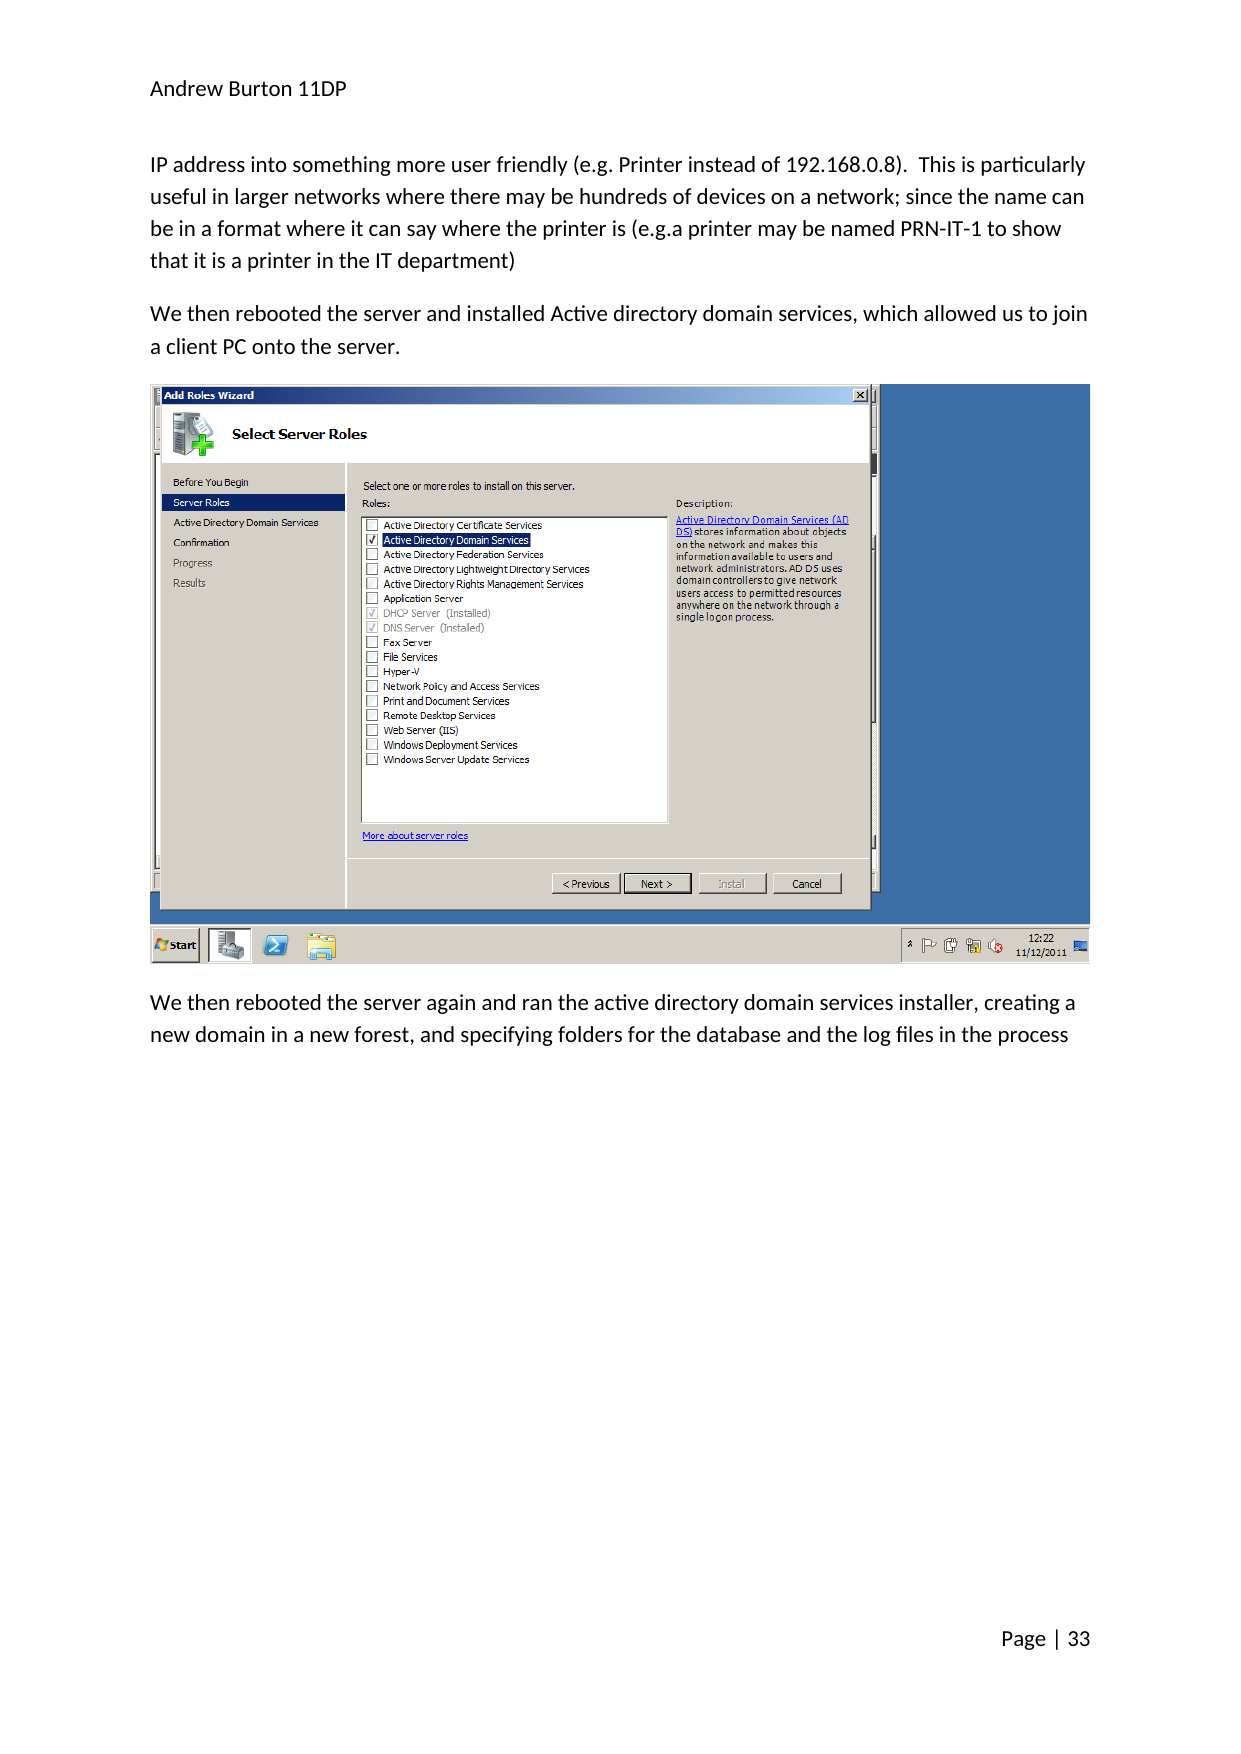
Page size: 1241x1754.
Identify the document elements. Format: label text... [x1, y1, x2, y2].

picture [150, 384, 1091, 964]
text We then rebooted the server again and ran the active directory domain services installer, creating a new domain in a new forest, and specifying folders for the database and the log files in the process [150, 988, 1090, 1049]
text We then rebooted the server and installed Active directory domain services, which allowed us to join a client PC onto the server. [150, 299, 1090, 360]
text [150, 150, 1090, 274]
